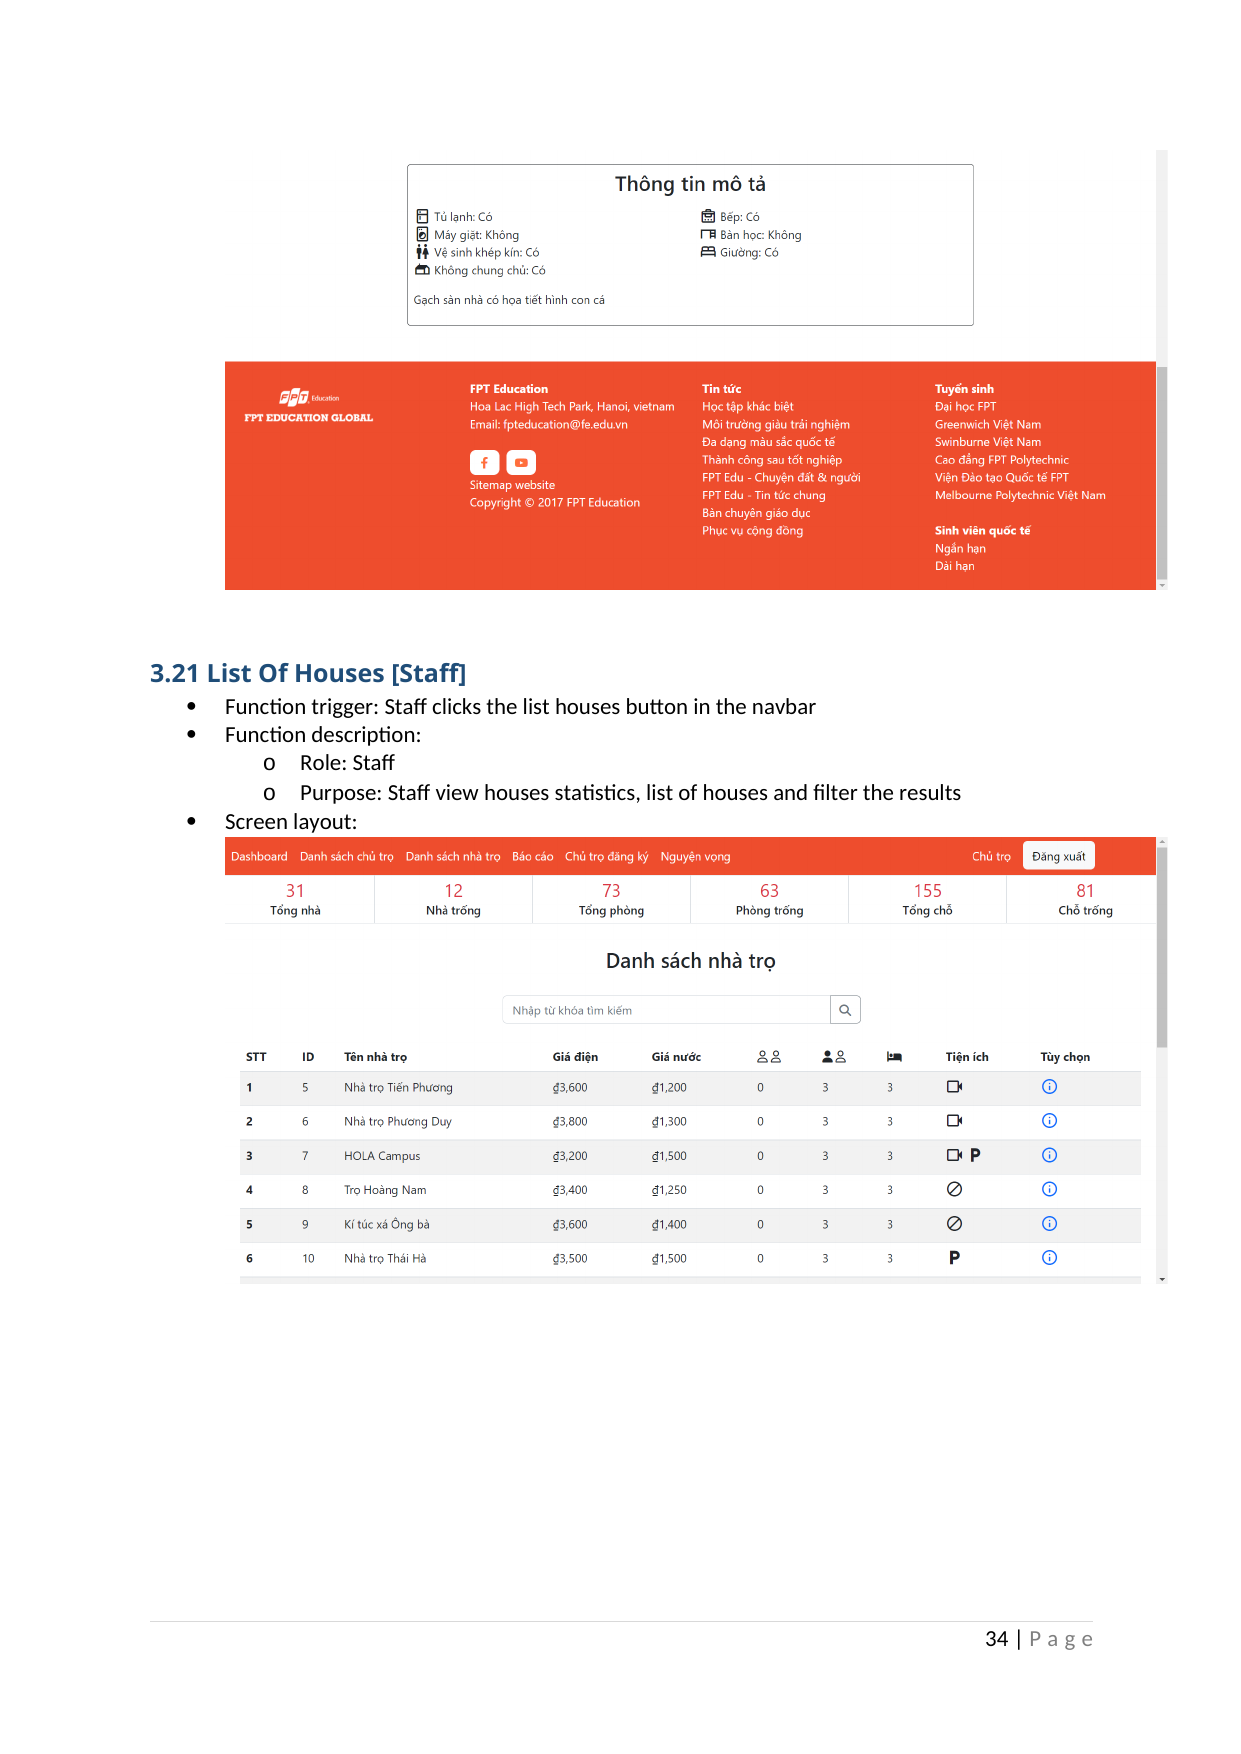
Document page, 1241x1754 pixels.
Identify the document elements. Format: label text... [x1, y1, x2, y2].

picture [225, 150, 1168, 590]
list Function description: [187, 720, 1093, 748]
subtitle 3.21 List Of Houses [Staff] [150, 656, 1093, 690]
picture [225, 837, 1168, 1284]
list Purpose: Staff view houses statistics, list of houses and filter the results [262, 778, 1093, 807]
list Role: Staff [262, 748, 1093, 778]
list Screen layout: [187, 807, 1093, 835]
list Function trigger: Staff clicks the list houses button in the navbar [187, 692, 1093, 720]
